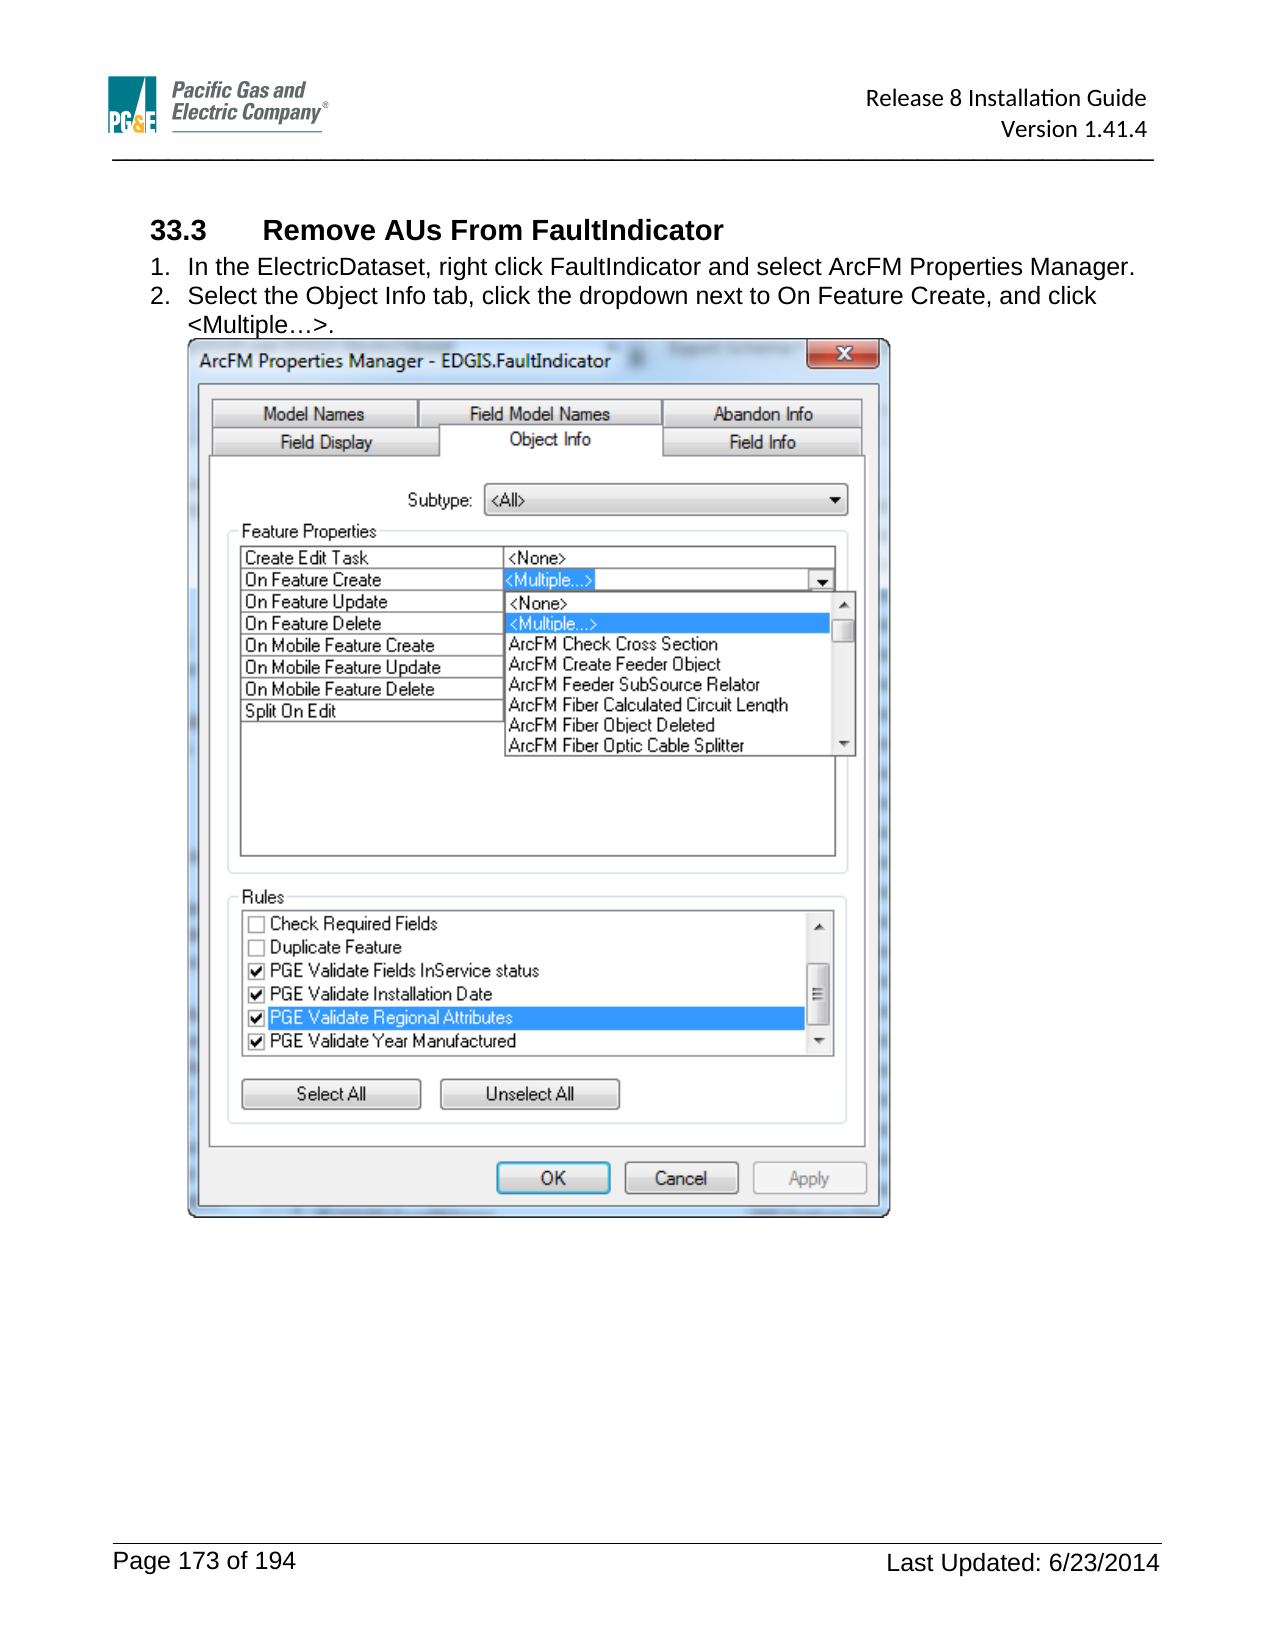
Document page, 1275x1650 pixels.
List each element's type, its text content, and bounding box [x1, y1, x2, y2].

subtitle Remove AUs From FaultIndicator [150, 212, 1162, 246]
picture [187, 338, 891, 1218]
list In the ElectricDataset, right click FaultIndicator and select ArcFM Properties Manager. [150, 252, 1162, 281]
